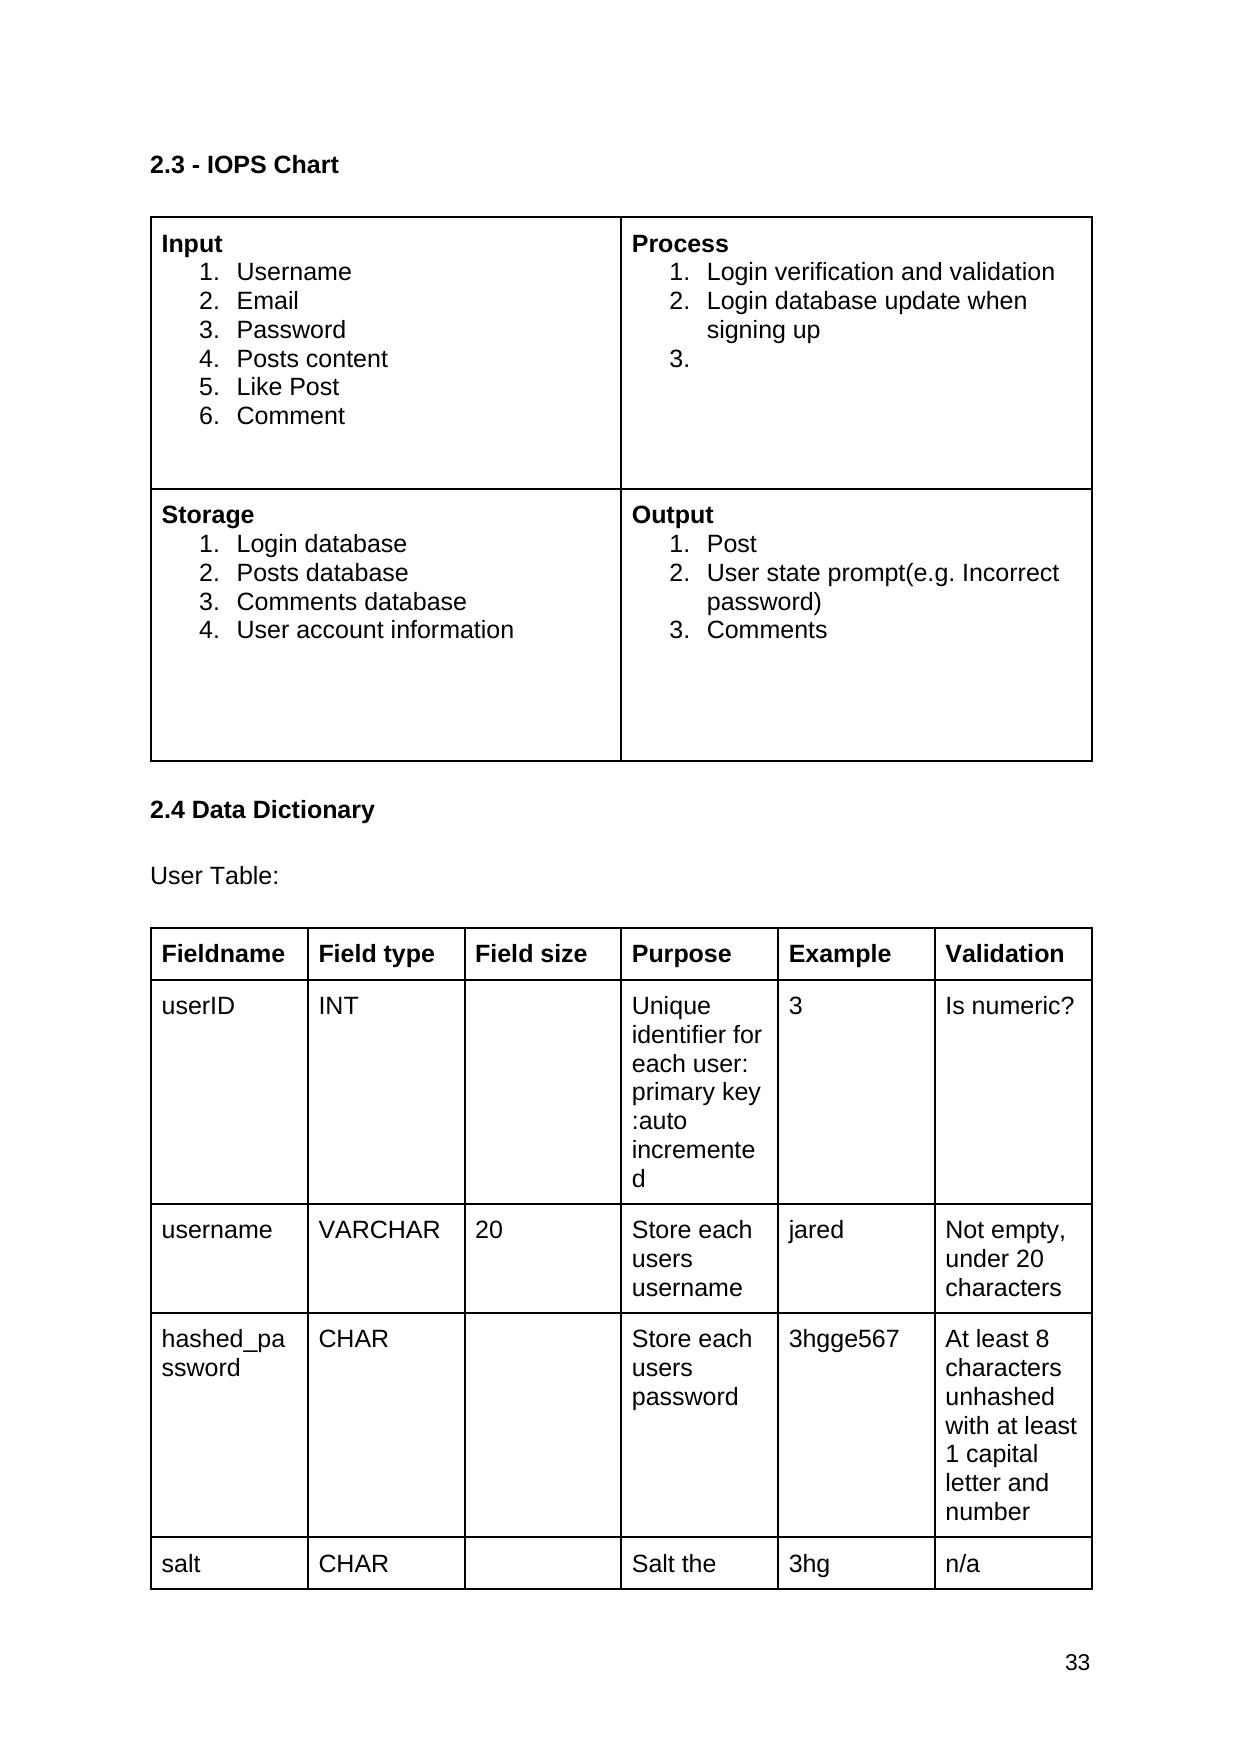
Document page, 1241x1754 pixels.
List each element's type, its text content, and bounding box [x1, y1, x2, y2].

table_cell hashed_password [152, 1314, 307, 1536]
table_cell INT [309, 981, 464, 1203]
table_cell Store each users username [622, 1205, 777, 1312]
table_header Fieldname [152, 929, 307, 979]
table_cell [622, 1538, 777, 1588]
table_cell username [152, 1205, 307, 1312]
table_header Validation [936, 929, 1091, 979]
table_cell Output Post User state prompt(e.g. Incorrect password) Comments [622, 490, 1091, 760]
table_cell Not empty, under 20 characters [936, 1205, 1091, 1312]
table_cell [466, 1538, 620, 1588]
table_cell Storage Login database Posts database Comments database User account information [152, 490, 620, 760]
table_cell [466, 981, 620, 1203]
table_cell At least 8 characters unhashed with at least 1 capital letter and number [936, 1314, 1091, 1536]
table_cell userID [152, 981, 307, 1203]
table_header Field type [309, 929, 464, 979]
table_cell VARCHAR [309, 1205, 464, 1312]
table_header Process Login verification and validation Login database update when signing up [622, 218, 1091, 488]
table_cell Is numeric? [936, 981, 1091, 1203]
table_cell CHAR [309, 1314, 464, 1536]
table_header Purpose [622, 929, 777, 979]
table_cell 3hgge567 [779, 1314, 934, 1536]
text 2.3 - IOPS Chart [150, 150, 1090, 179]
table_header Field size [466, 929, 620, 979]
text 2.4 Data Dictionary [150, 795, 1090, 824]
text User Table: [150, 861, 1090, 890]
table_cell [466, 1314, 620, 1536]
table_cell salt [152, 1538, 307, 1588]
table_cell 20 [466, 1205, 620, 1312]
table_cell n/a [936, 1538, 1091, 1588]
table_cell jared [779, 1205, 934, 1312]
table_cell Unique identifier for each user: primary key :auto incremented [622, 981, 777, 1203]
table_cell 3hg%ge5%67 [779, 1538, 934, 1588]
table_cell Store each users password [622, 1314, 777, 1536]
table_header Input Username Email Password Posts content Like Post Comment [152, 218, 620, 488]
table_cell CHAR [309, 1538, 464, 1588]
table_header Example [779, 929, 934, 979]
table_cell 3 [779, 981, 934, 1203]
